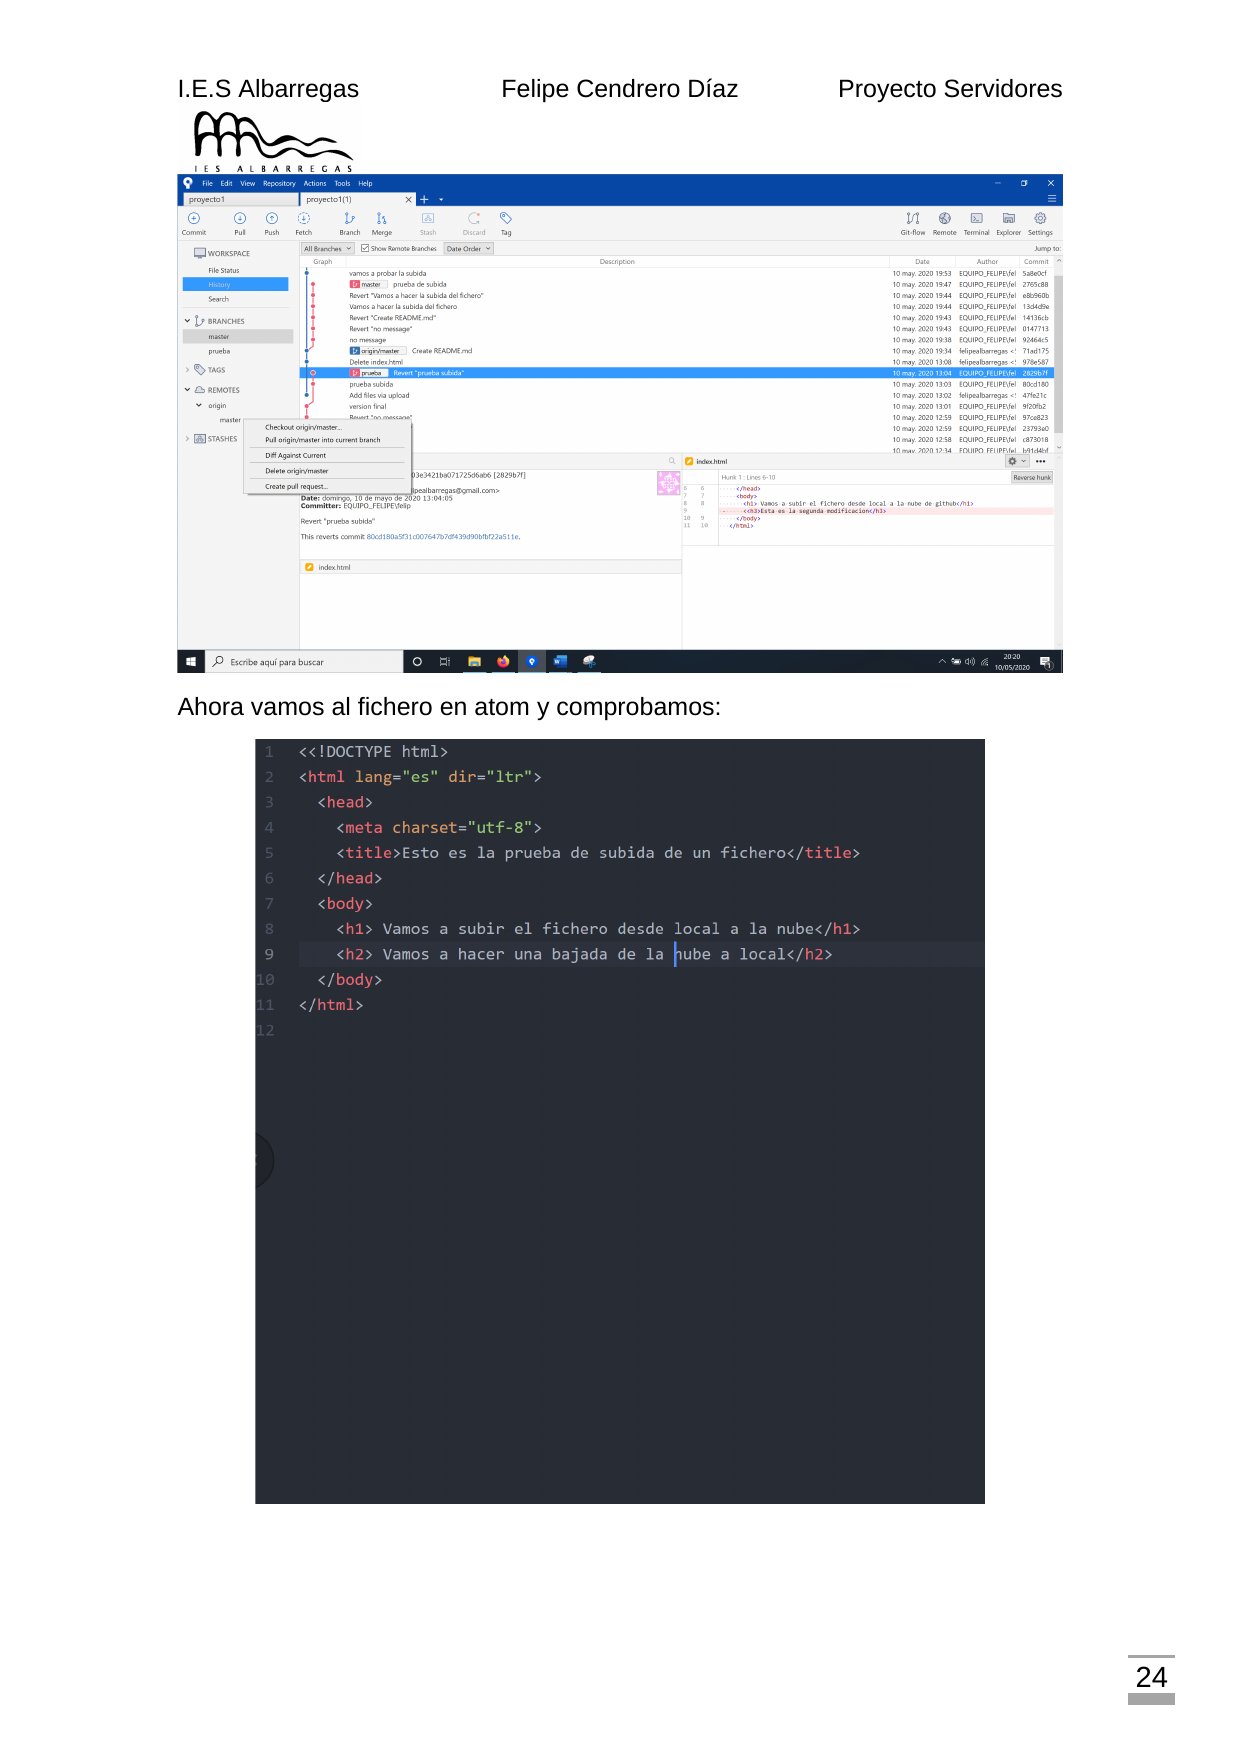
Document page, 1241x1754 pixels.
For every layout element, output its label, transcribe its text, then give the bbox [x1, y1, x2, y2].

picture [177, 102, 1063, 673]
picture [255, 739, 985, 1504]
text Ahora vamos al fichero en atom y comprobamos: [177, 692, 1063, 721]
